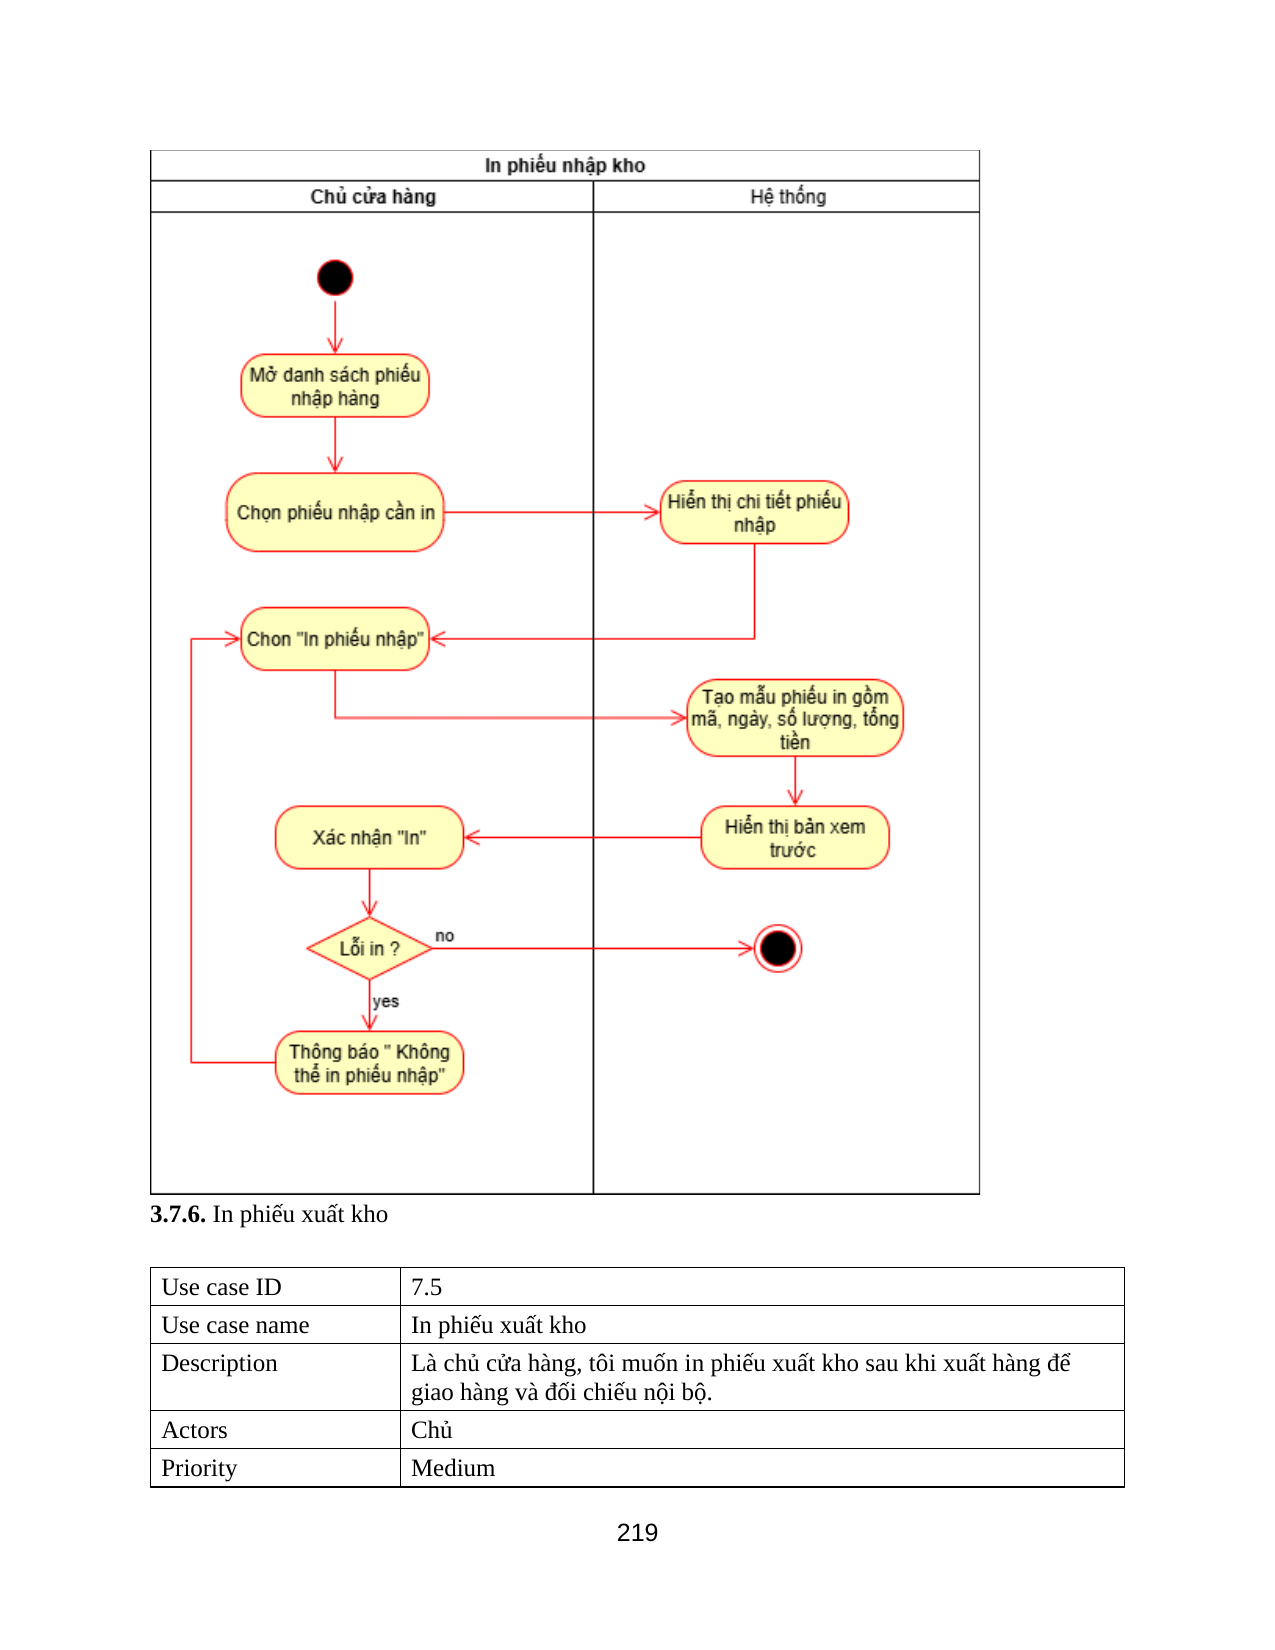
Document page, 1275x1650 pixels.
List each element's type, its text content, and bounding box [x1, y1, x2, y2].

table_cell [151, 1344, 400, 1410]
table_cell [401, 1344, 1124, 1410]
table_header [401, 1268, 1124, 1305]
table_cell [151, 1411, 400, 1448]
picture [150, 150, 981, 1195]
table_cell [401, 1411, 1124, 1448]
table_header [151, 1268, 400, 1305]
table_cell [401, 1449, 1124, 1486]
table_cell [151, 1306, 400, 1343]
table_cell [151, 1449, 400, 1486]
subtitle In phiếu xuất kho [150, 1199, 1125, 1228]
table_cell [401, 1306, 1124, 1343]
